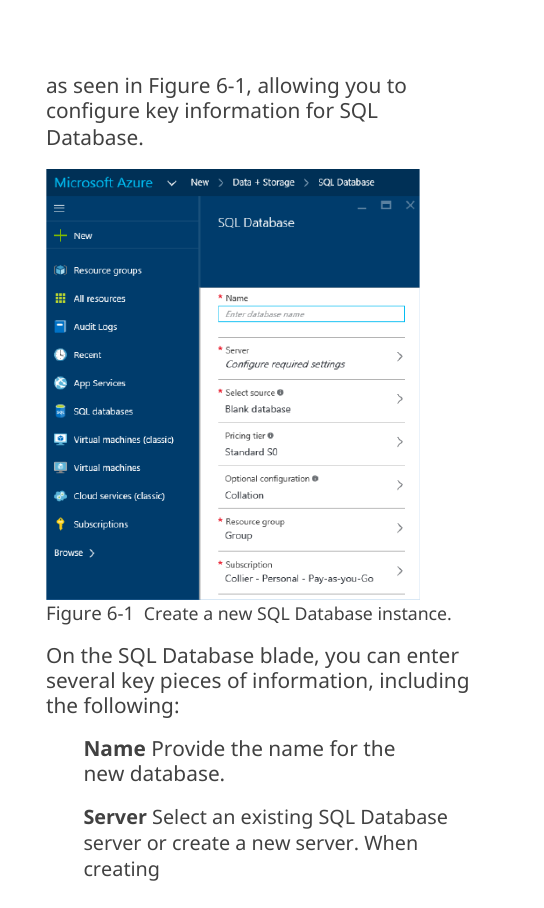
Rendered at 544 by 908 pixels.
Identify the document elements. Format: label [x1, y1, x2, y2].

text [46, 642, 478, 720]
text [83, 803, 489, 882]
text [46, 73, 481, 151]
picture [46, 169, 420, 600]
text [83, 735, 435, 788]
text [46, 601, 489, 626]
